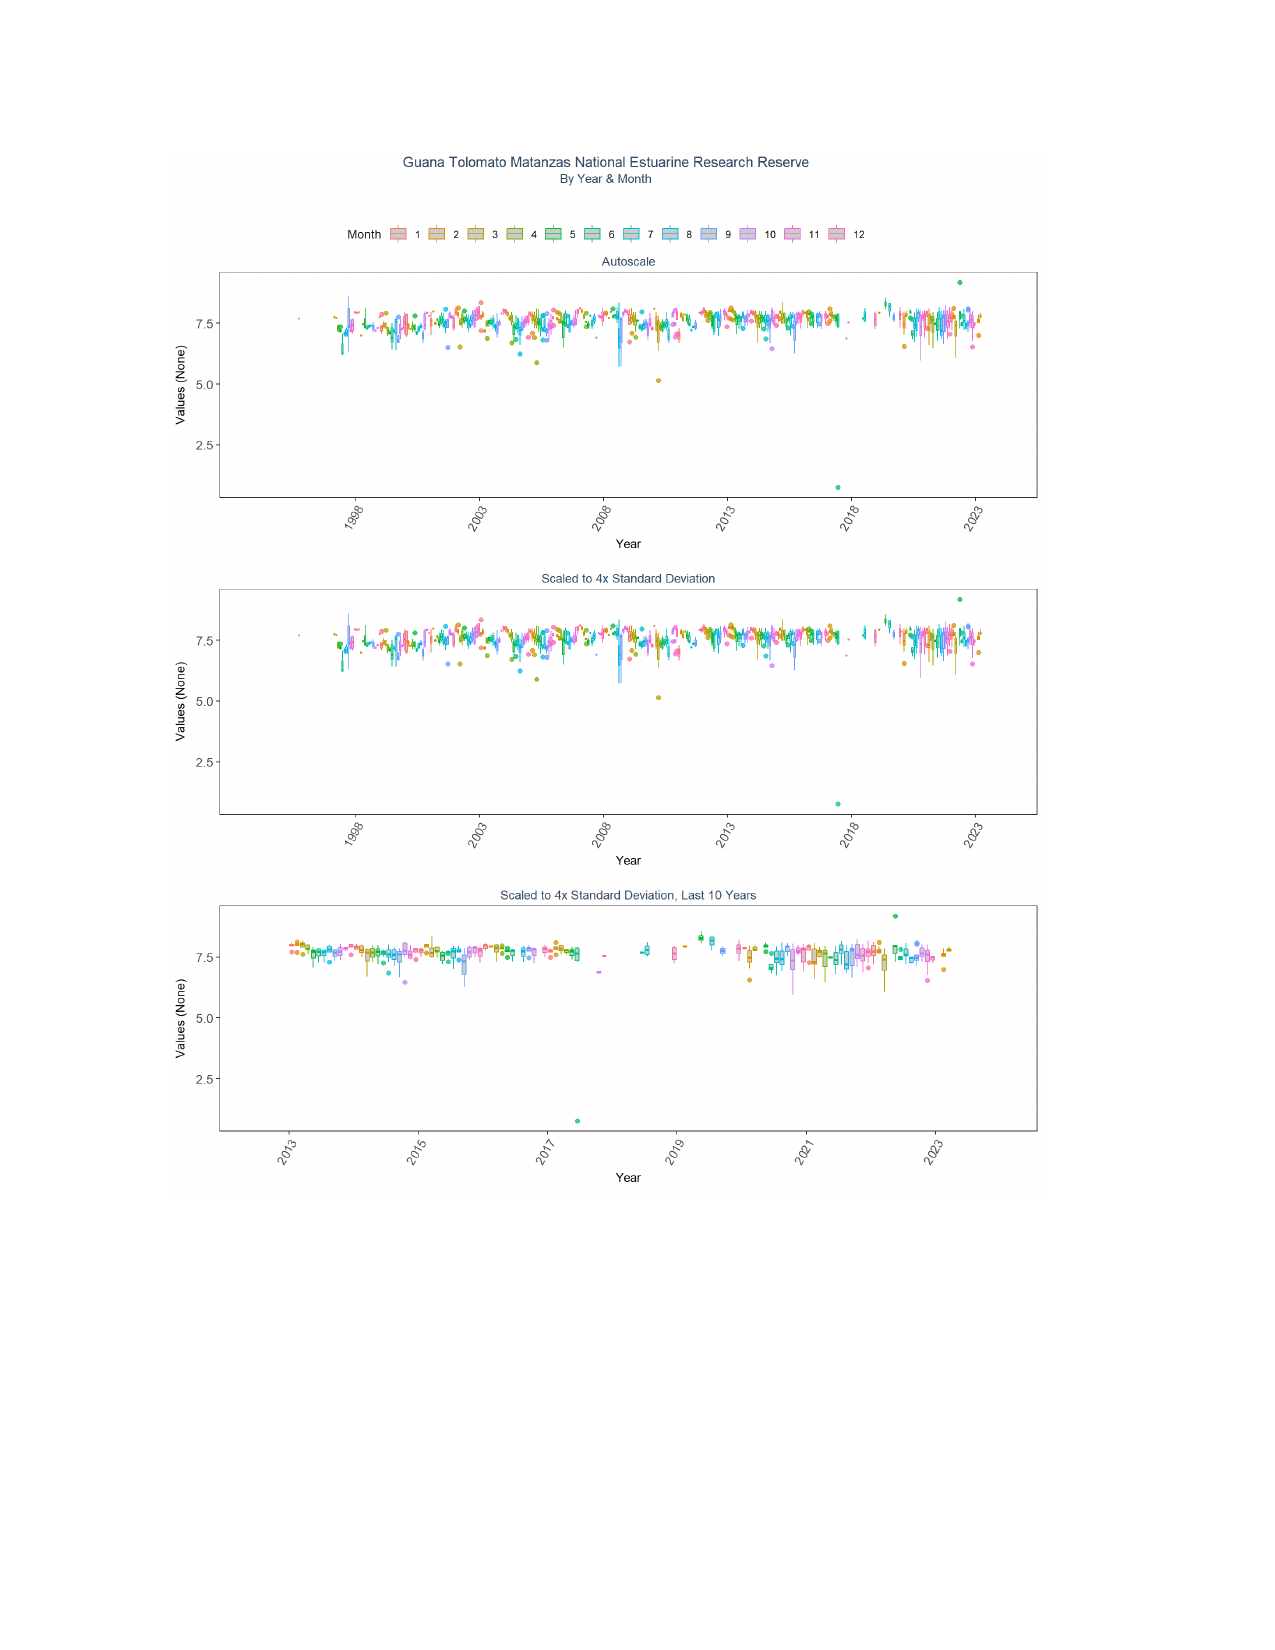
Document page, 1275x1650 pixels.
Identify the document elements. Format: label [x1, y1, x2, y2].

picture [168, 150, 1044, 1200]
